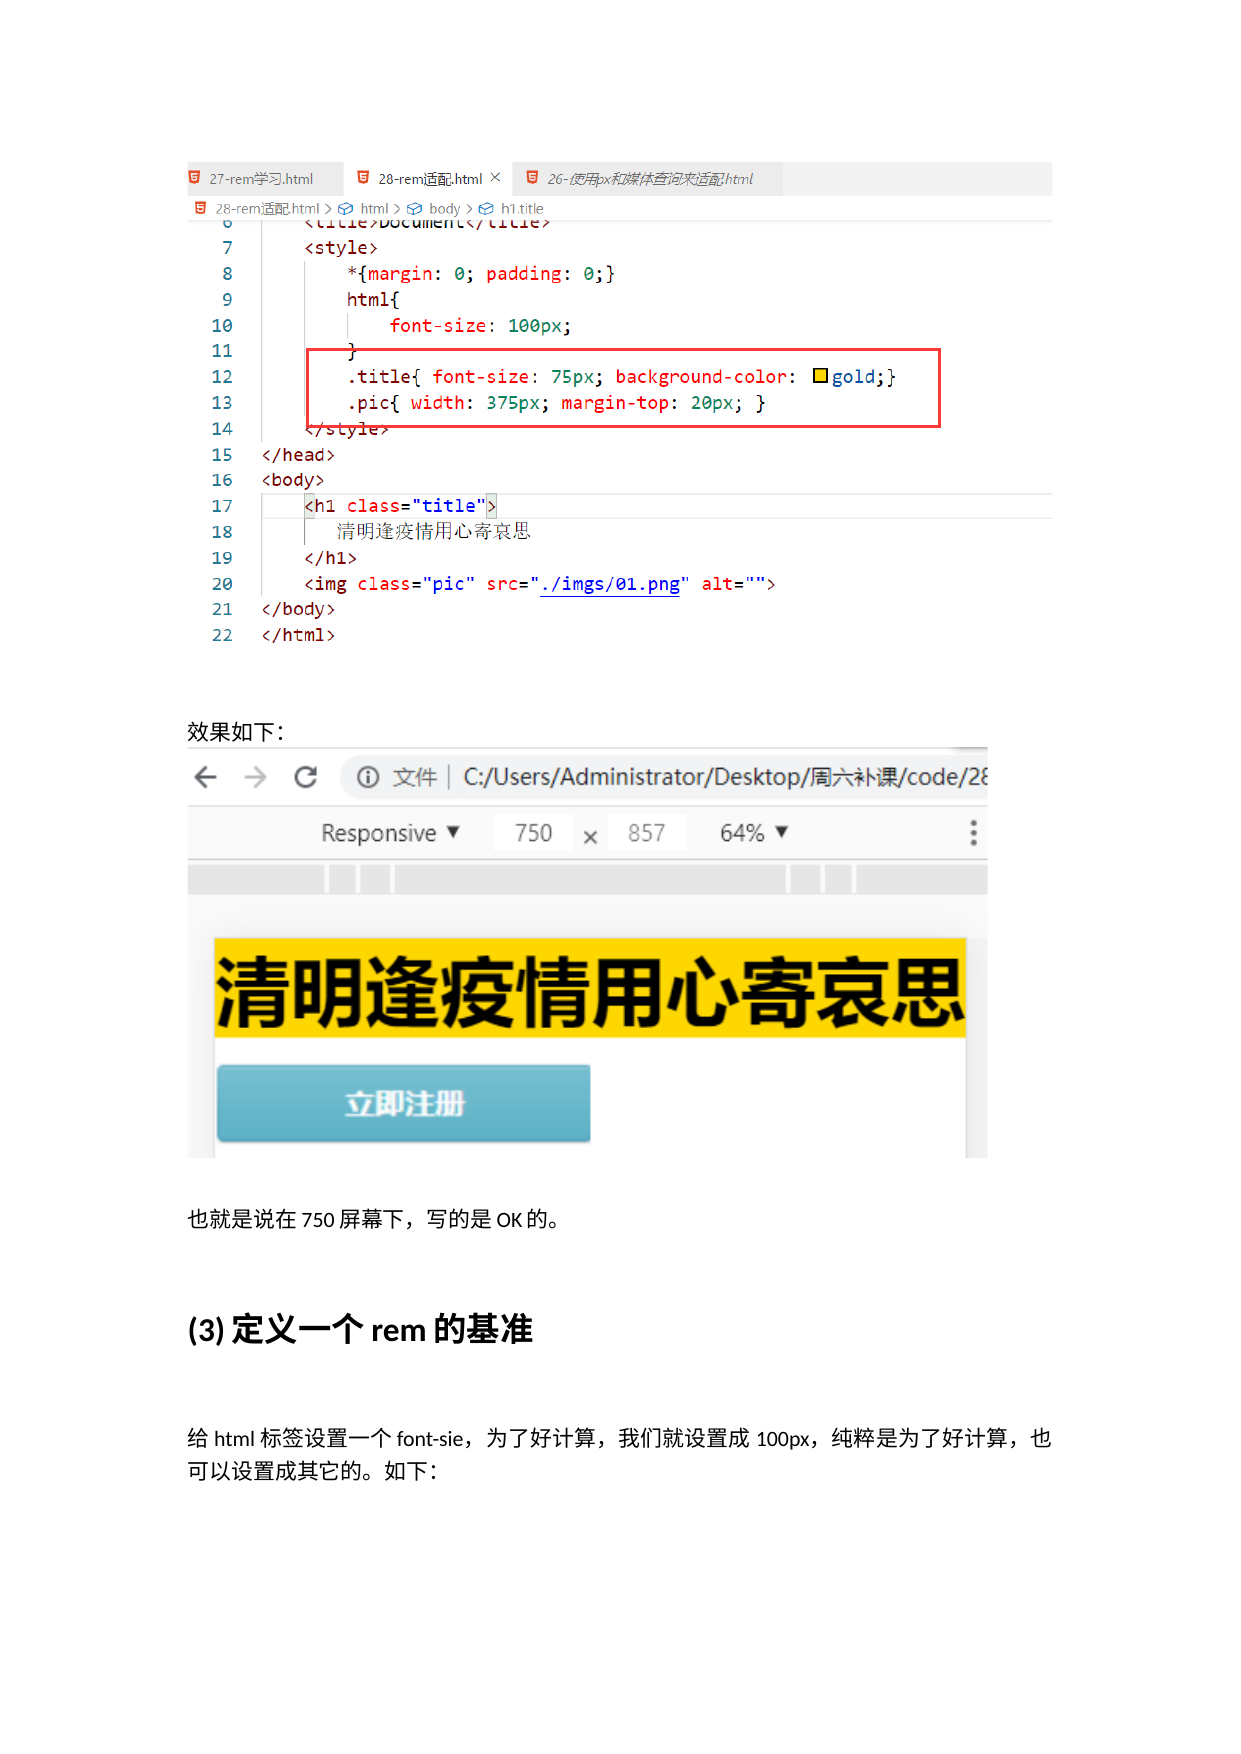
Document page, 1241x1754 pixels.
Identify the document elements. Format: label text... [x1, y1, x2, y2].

picture [187, 747, 988, 1158]
subtitle 定义一个rem的基准 [187, 1294, 1053, 1359]
picture [187, 162, 1053, 657]
text 也就是说在750屏幕下，写的是OK的。 [187, 1202, 1053, 1234]
list 给html标签设置一个font-sie，为了好计算，我们就设置成100px，纯粹是为了好计算，也可以设置成其它的。如下： [187, 1421, 1053, 1486]
text 效果如下： [187, 714, 1053, 747]
